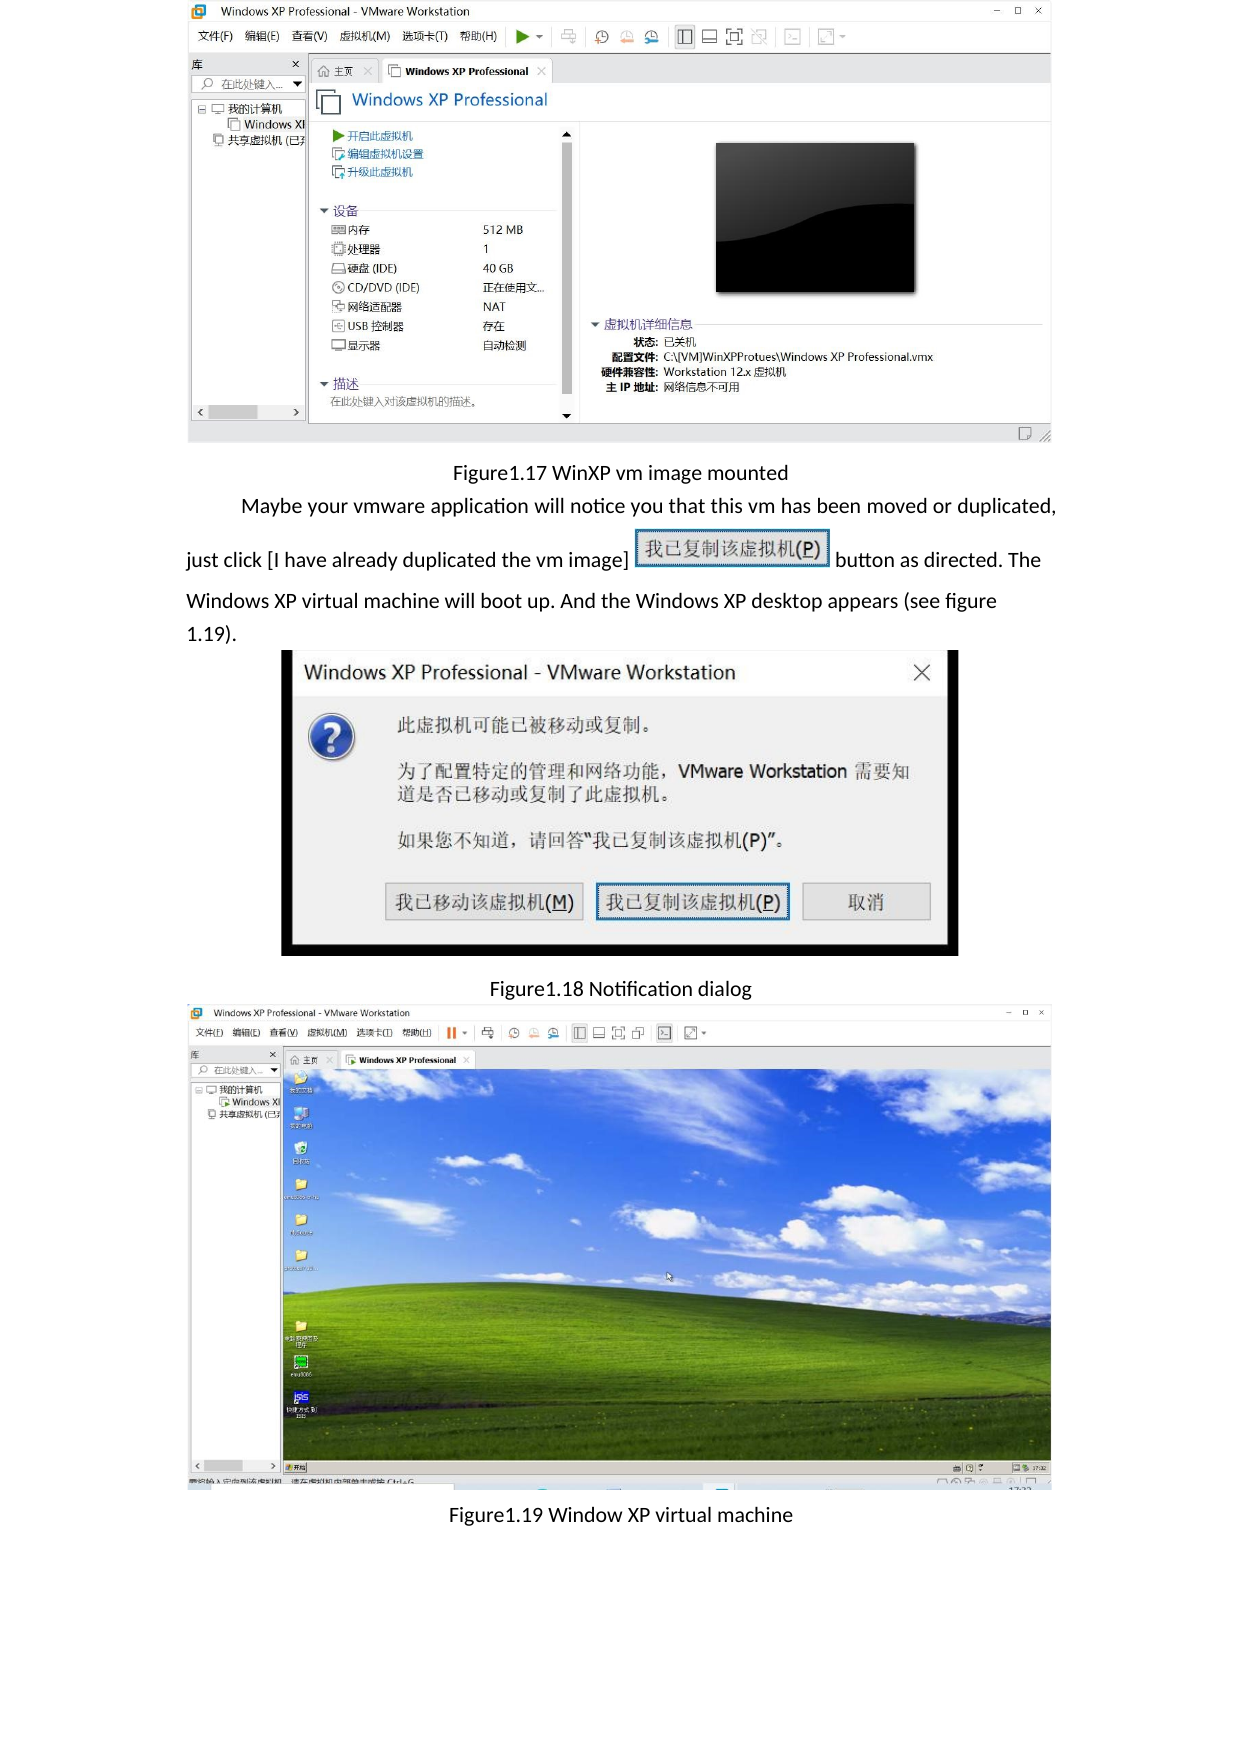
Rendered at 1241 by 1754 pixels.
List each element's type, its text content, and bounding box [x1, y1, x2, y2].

text Figure1.18 Notification dialog [224, 975, 1017, 1002]
text Windows XP virtual machine will boot up. And the Windows XP desktop appears (see figure [186, 587, 1058, 614]
picture [281, 650, 959, 956]
text Maybe your vmware application will notice you that this vm has been moved or duplicated, just click [I have already duplicated the vm image] button as directed. The [186, 492, 1058, 573]
text Figure1.17 WinXP vm image mounted [224, 459, 1018, 485]
picture [187, 1004, 1052, 1490]
text 1.19). [186, 621, 1058, 647]
picture [187, 0, 1052, 443]
picture [634, 528, 830, 568]
text Figure1.19 Window XP virtual machine [224, 1501, 1018, 1528]
